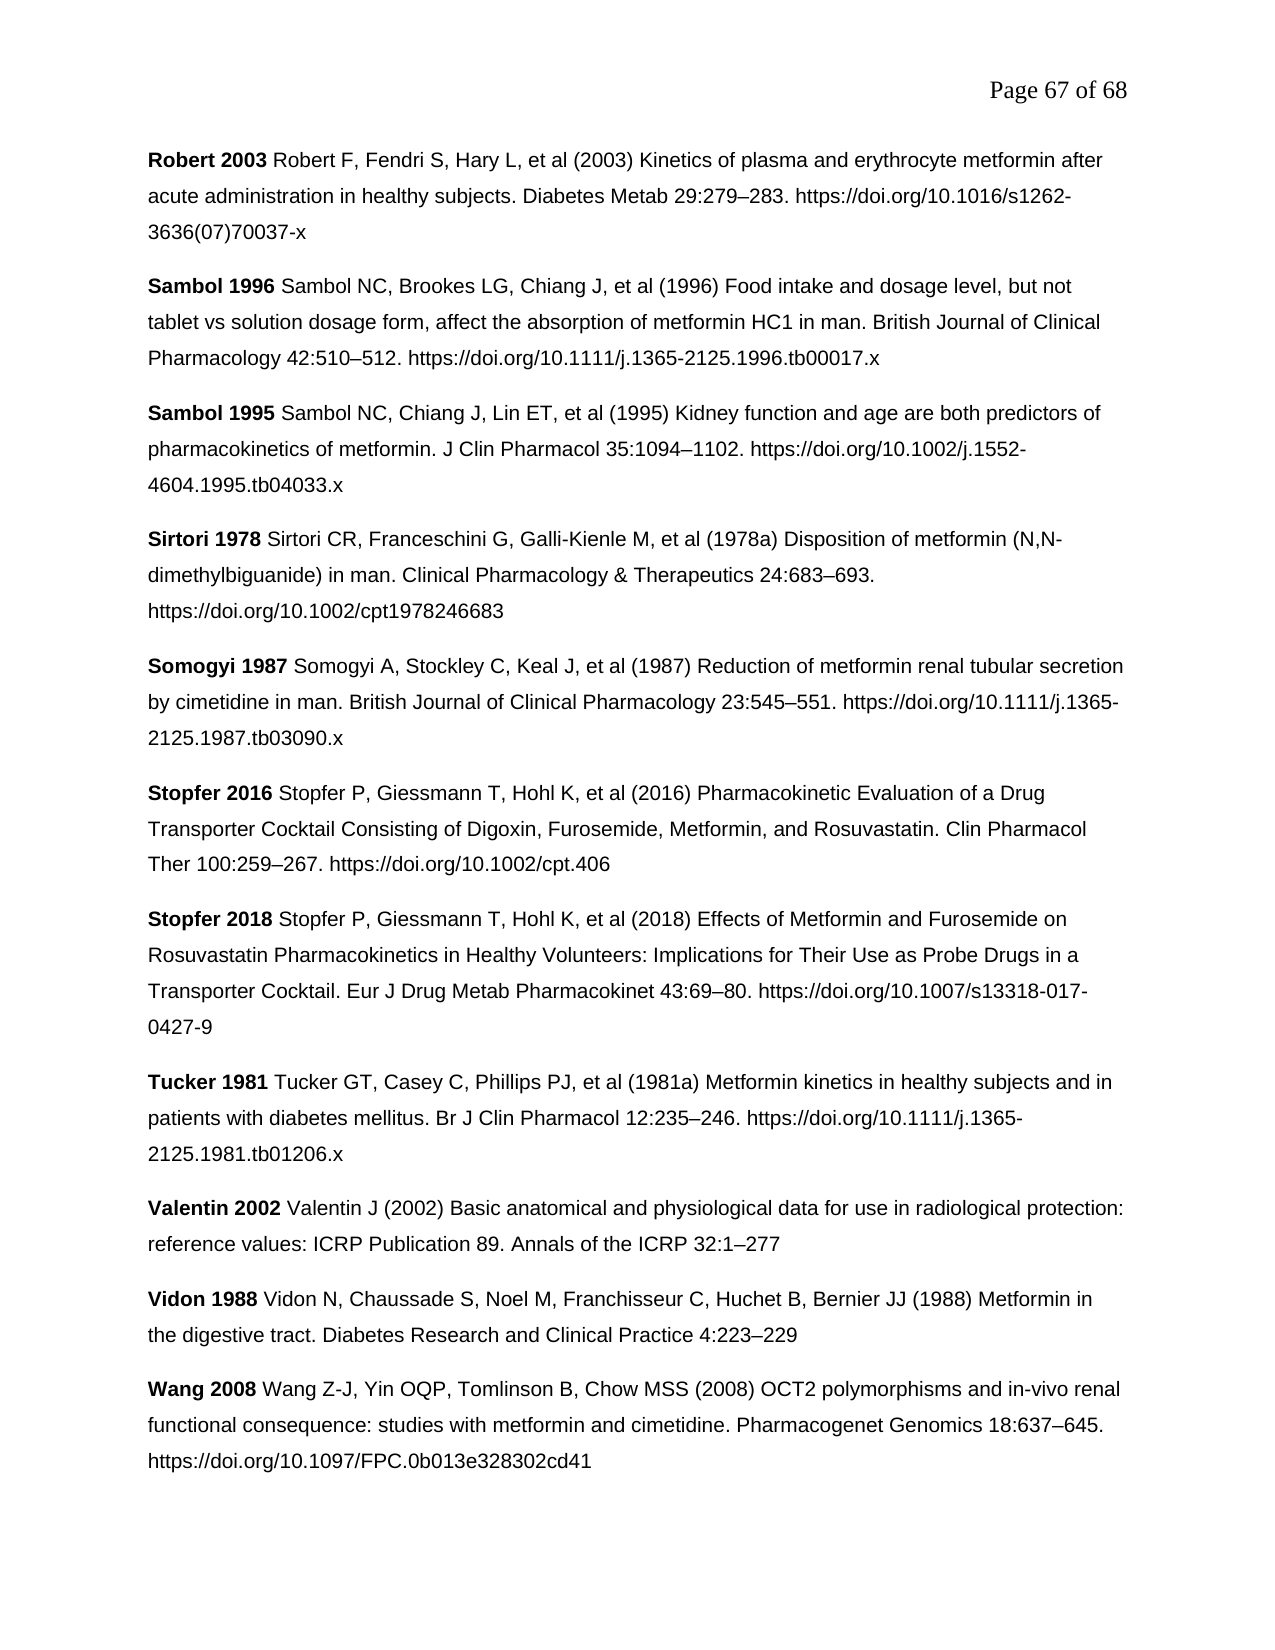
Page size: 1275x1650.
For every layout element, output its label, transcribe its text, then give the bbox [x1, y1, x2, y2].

text Sirtori 1978 Sirtori CR, Franceschini G, Galli-Kienle M, et al (1978a) Disposition of metformin (N,N-dimethylbiguanide) in man. Clinical Pharmacology & Therapeutics 24:683–693. https://doi.org/10.1002/cpt1978246683 [148, 527, 1127, 623]
text Sambol 1996 Sambol NC, Brookes LG, Chiang J, et al (1996) Food intake and dosage level, but not tablet vs solution dosage form, affect the absorption of metformin HC1 in man. British Journal of Clinical Pharmacology 42:510–512. https://doi.org/10.1111/j.1365-2125.1996.tb00017.x [148, 274, 1127, 370]
text Stopfer 2018 Stopfer P, Giessmann T, Hohl K, et al (2018) Effects of Metformin and Furosemide on Rosuvastatin Pharmacokinetics in Healthy Volunteers: Implications for Their Use as Probe Drugs in a Transporter Cocktail. Eur J Drug Metab Pharmacokinet 43:69–80. https://doi.org/10.1007/s13318-017-0427-9 [148, 907, 1127, 1039]
text Robert 2003 Robert F, Fendri S, Hary L, et al (2003) Kinetics of plasma and erythrocyte metformin after acute administration in healthy subjects. Diabetes Metab 29:279–283. https://doi.org/10.1016/s1262-3636(07)70037-x [148, 148, 1127, 243]
text Sambol 1995 Sambol NC, Chiang J, Lin ET, et al (1995) Kidney function and age are both predictors of pharmacokinetics of metformin. J Clin Pharmacol 35:1094–1102. https://doi.org/10.1002/j.1552-4604.1995.tb04033.x [148, 401, 1127, 497]
text Stopfer 2016 Stopfer P, Giessmann T, Hohl K, et al (2016) Pharmacokinetic Evaluation of a Drug Transporter Cocktail Consisting of Digoxin, Furosemide, Metformin, and Rosuvastatin. Clin Pharmacol Ther 100:259–267. https://doi.org/10.1002/cpt.406 [148, 780, 1127, 876]
text Somogyi 1987 Somogyi A, Stockley C, Keal J, et al (1987) Reduction of metformin renal tubular secretion by cimetidine in man. British Journal of Clinical Pharmacology 23:545–551. https://doi.org/10.1111/j.1365-2125.1987.tb03090.x [148, 654, 1127, 750]
text Wang 2008 Wang Z-J, Yin OQP, Tomlinson B, Chow MSS (2008) OCT2 polymorphisms and in-vivo renal functional consequence: studies with metformin and cimetidine. Pharmacogenet Genomics 18:637–645. https://doi.org/10.1097/FPC.0b013e328302cd41 [148, 1377, 1127, 1473]
text Vidon 1988 Vidon N, Chaussade S, Noel M, Franchisseur C, Huchet B, Bernier JJ (1988) Metformin in the digestive tract. Diabetes Research and Clinical Practice 4:223–229 [148, 1287, 1127, 1347]
text Tucker 1981 Tucker GT, Casey C, Phillips PJ, et al (1981a) Metformin kinetics in healthy subjects and in patients with diabetes mellitus. Br J Clin Pharmacol 12:235–246. https://doi.org/10.1111/j.1365-2125.1981.tb01206.x [148, 1069, 1127, 1165]
text Valentin 2002 Valentin J (2002) Basic anatomical and physiological data for use in radiological protection: reference values: ICRP Publication 89. Annals of the ICRP 32:1–277 [148, 1196, 1127, 1256]
